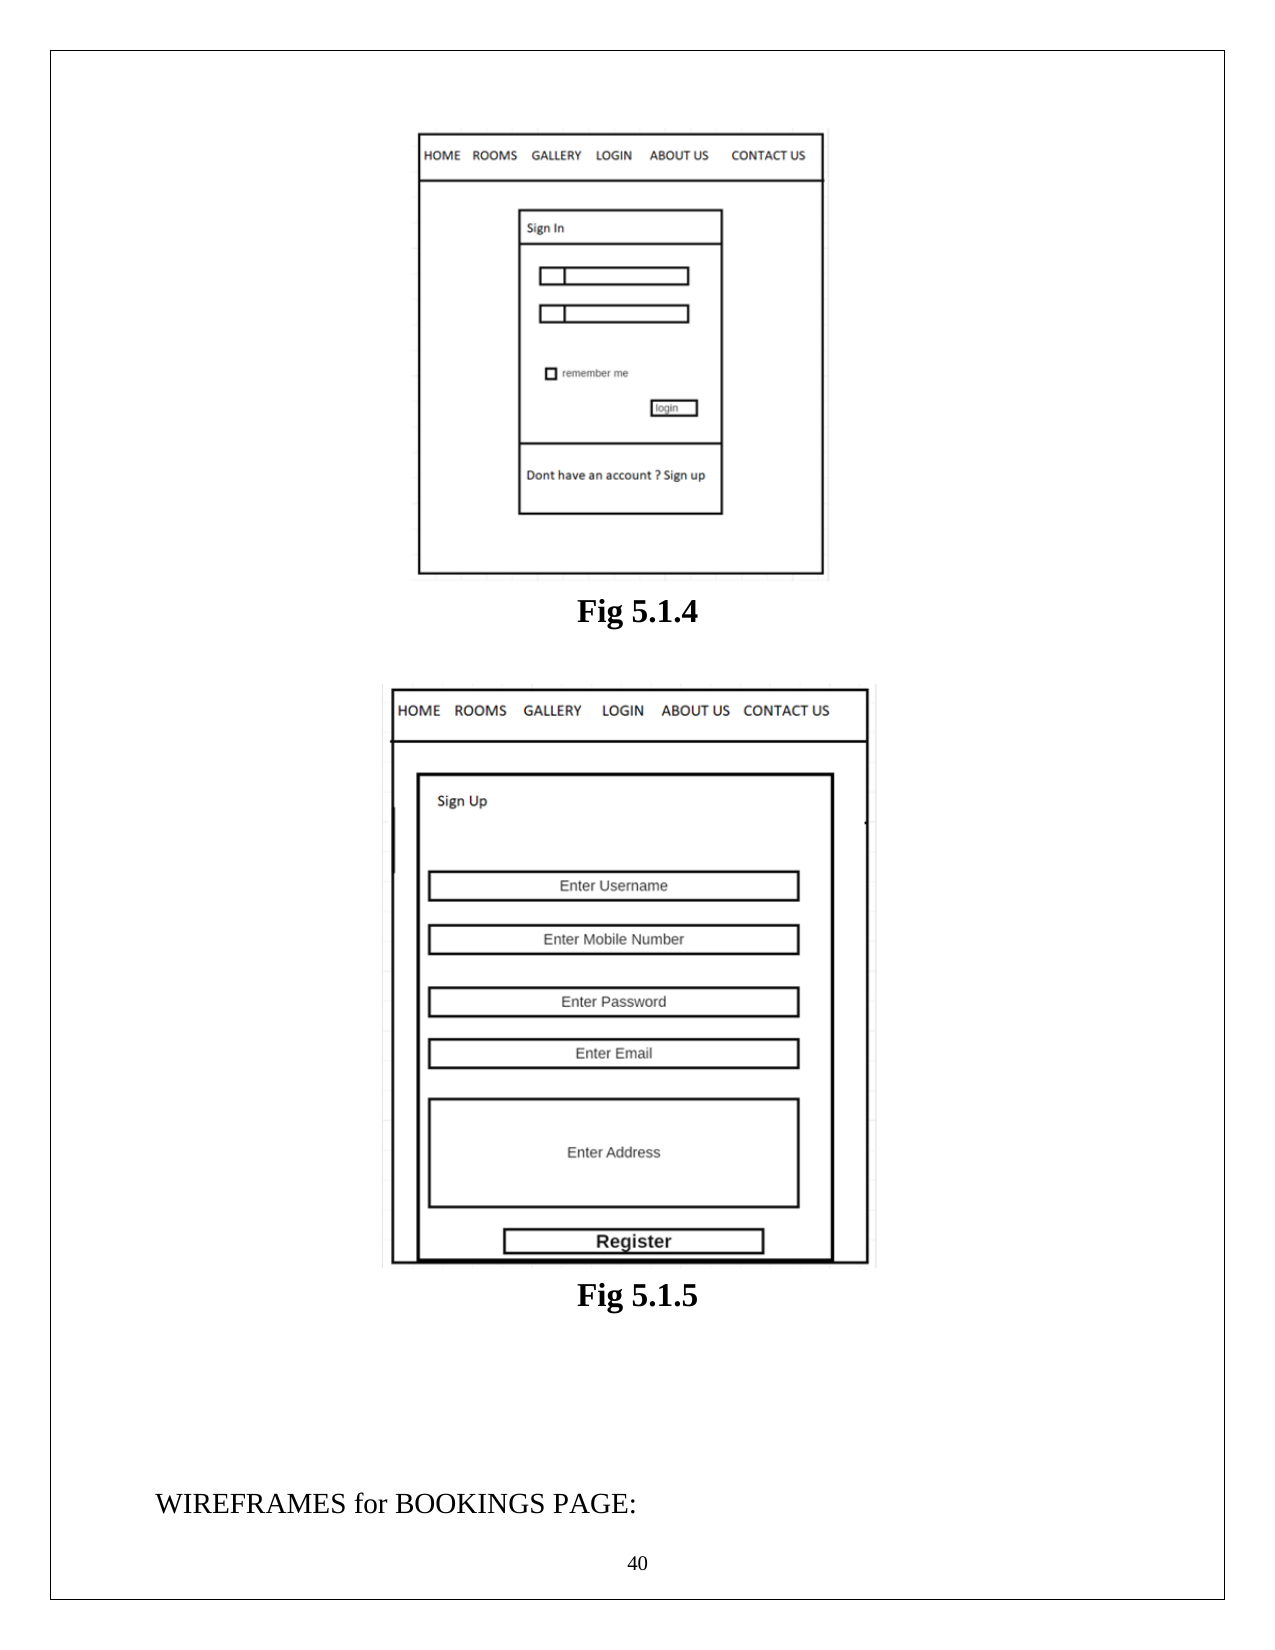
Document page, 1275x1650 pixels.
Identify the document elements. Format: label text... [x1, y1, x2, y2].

text Fig 5.1.4 [75, 591, 1200, 629]
text Fig 5.1.5 [75, 1276, 1200, 1314]
text WIREFRAMES for BOOKINGS PAGE: [75, 1486, 1200, 1520]
picture [75, 108, 1200, 591]
picture [75, 662, 1200, 1276]
